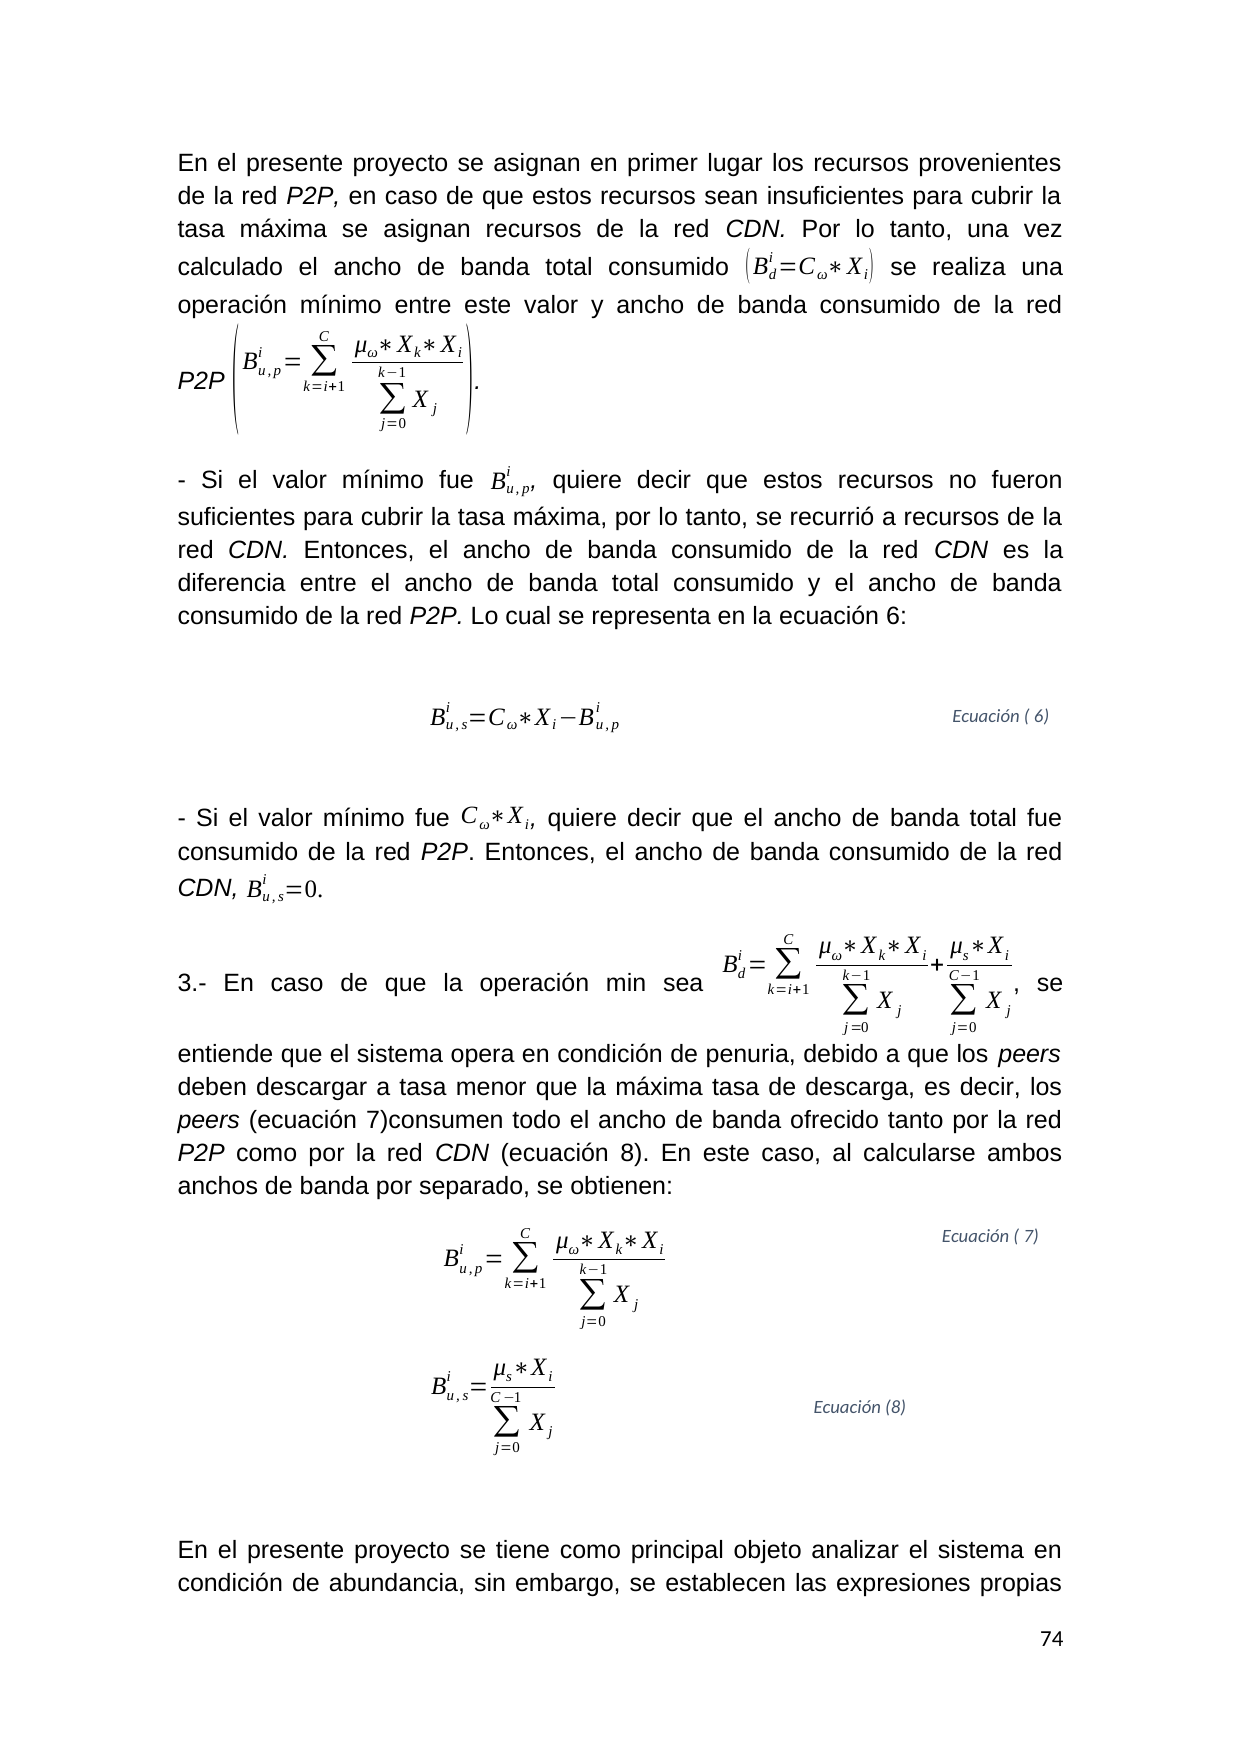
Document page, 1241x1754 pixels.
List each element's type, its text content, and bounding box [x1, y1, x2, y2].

text En el presente proyecto se asignan en primer lugar los recursos provenientes de la red P2P, en caso de que estos recursos sean insuficientes para cubrir la tasa máxima se asignan recursos de la red CDN. Por lo tanto, una vez calculado el ancho de banda total consumido se realiza una operación mínimo entre este valor y ancho de banda consumido de la red P2P . [177, 148, 1063, 437]
table_header [177, 1225, 930, 1535]
table_header [177, 655, 871, 802]
table_header Ecuación ( 6) [871, 655, 1062, 802]
table_header Ecuación ( 7) [930, 1225, 1062, 1535]
text - Si el valor mínimo fue , quiere decir que el ancho de banda total fue consumido de la red P2P. Entonces, el ancho de banda consumido de la red CDN, [177, 802, 1063, 905]
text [177, 1535, 1063, 1597]
text 3.- En caso de que la operación min sea , se entiende que el sistema opera en condición de penuria, debido a que los peers deben descargar a tasa menor que la máxima tasa de descarga, es decir, los peers (ecuación 7)consumen todo el ancho de banda ofrecido tanto por la red P2P como por la red CDN (ecuación 8). En este caso, al calcularse ambos anchos de banda por separado, se obtienen: [177, 930, 1063, 1199]
text - Si el valor mínimo fue , quiere decir que estos recursos no fueron suficientes para cubrir la tasa máxima, por lo tanto, se recurrió a recursos de la red CDN. Entonces, el ancho de banda consumido de la red CDN es la diferencia entre el ancho de banda total consumido y el ancho de banda consumido de la red P2P. Lo cual se representa en la ecuación 6: [177, 462, 1063, 629]
